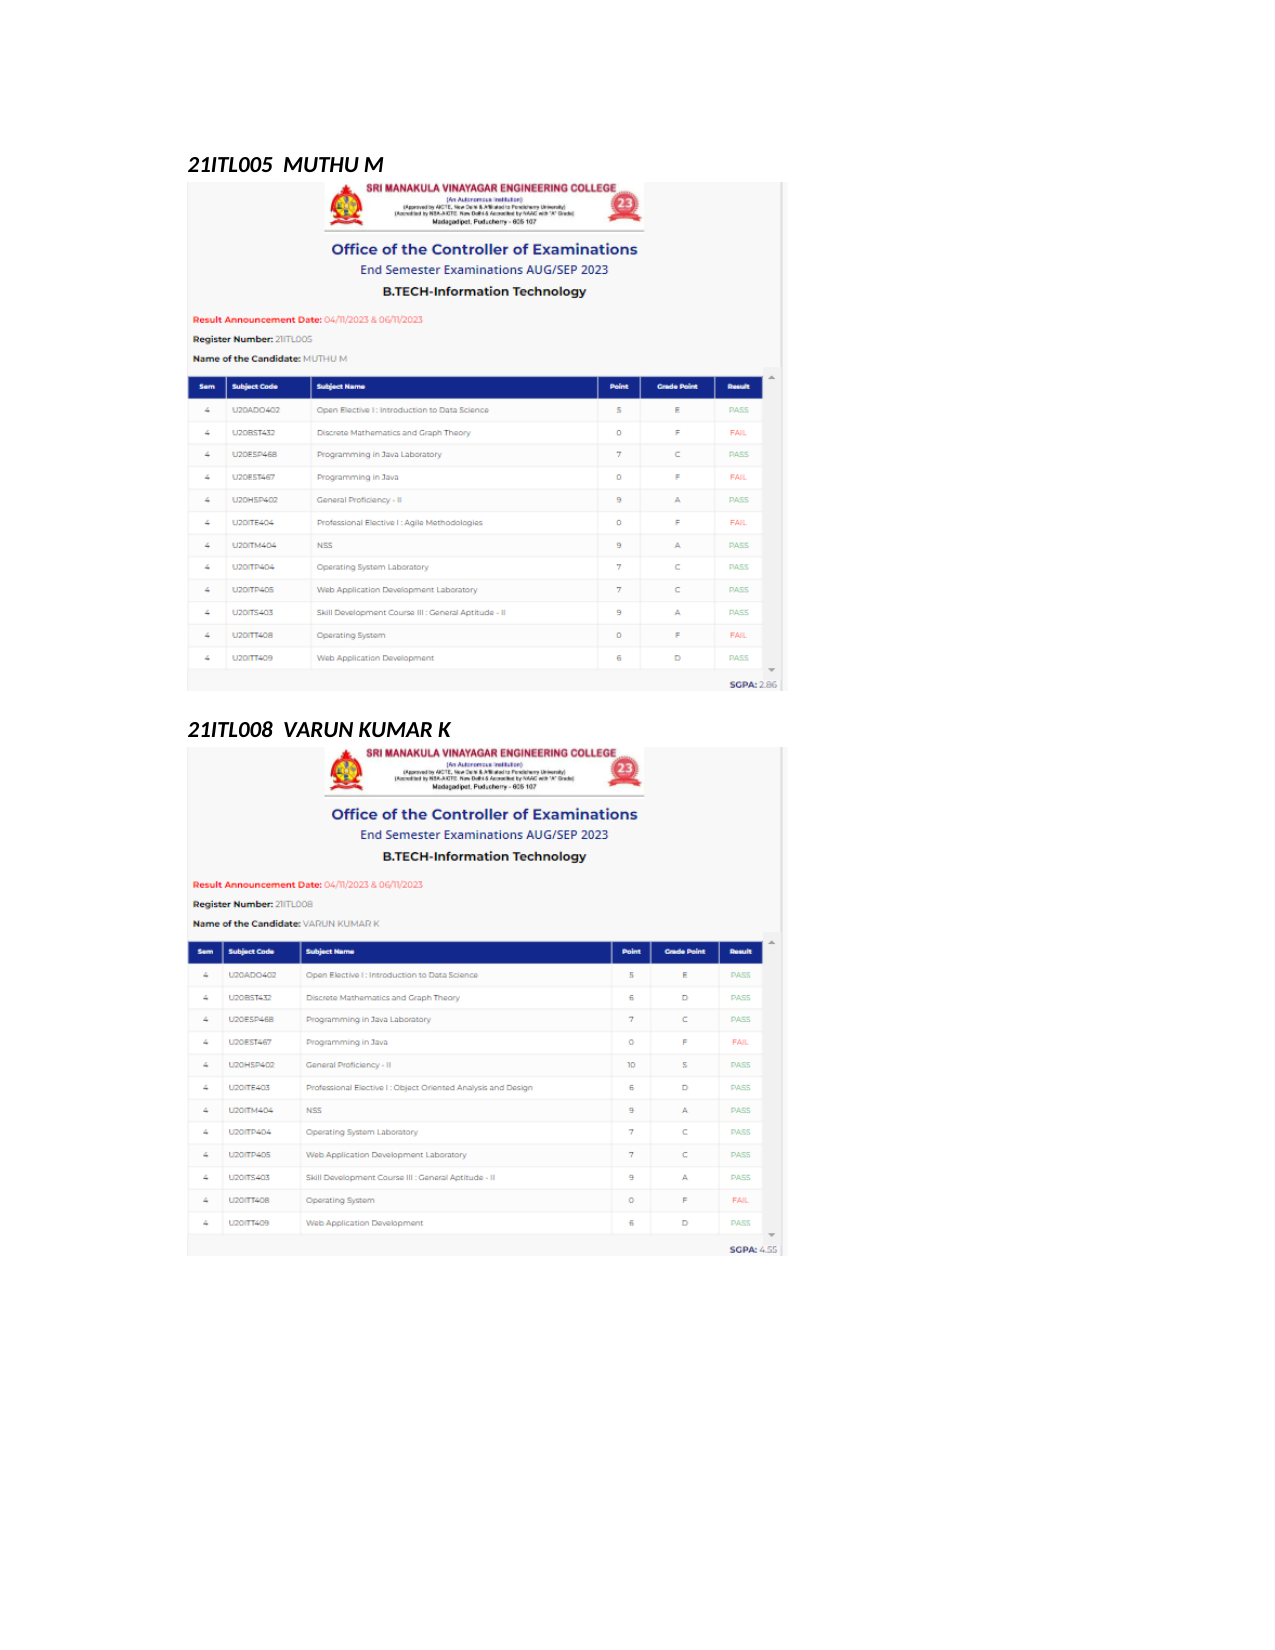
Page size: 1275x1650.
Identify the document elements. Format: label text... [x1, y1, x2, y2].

picture [187, 747, 788, 1256]
subtitle 21ITL005 MUTHU M [187, 150, 1087, 178]
picture [187, 182, 788, 691]
subtitle 21ITL008 VARUN KUMAR K [187, 715, 1087, 743]
